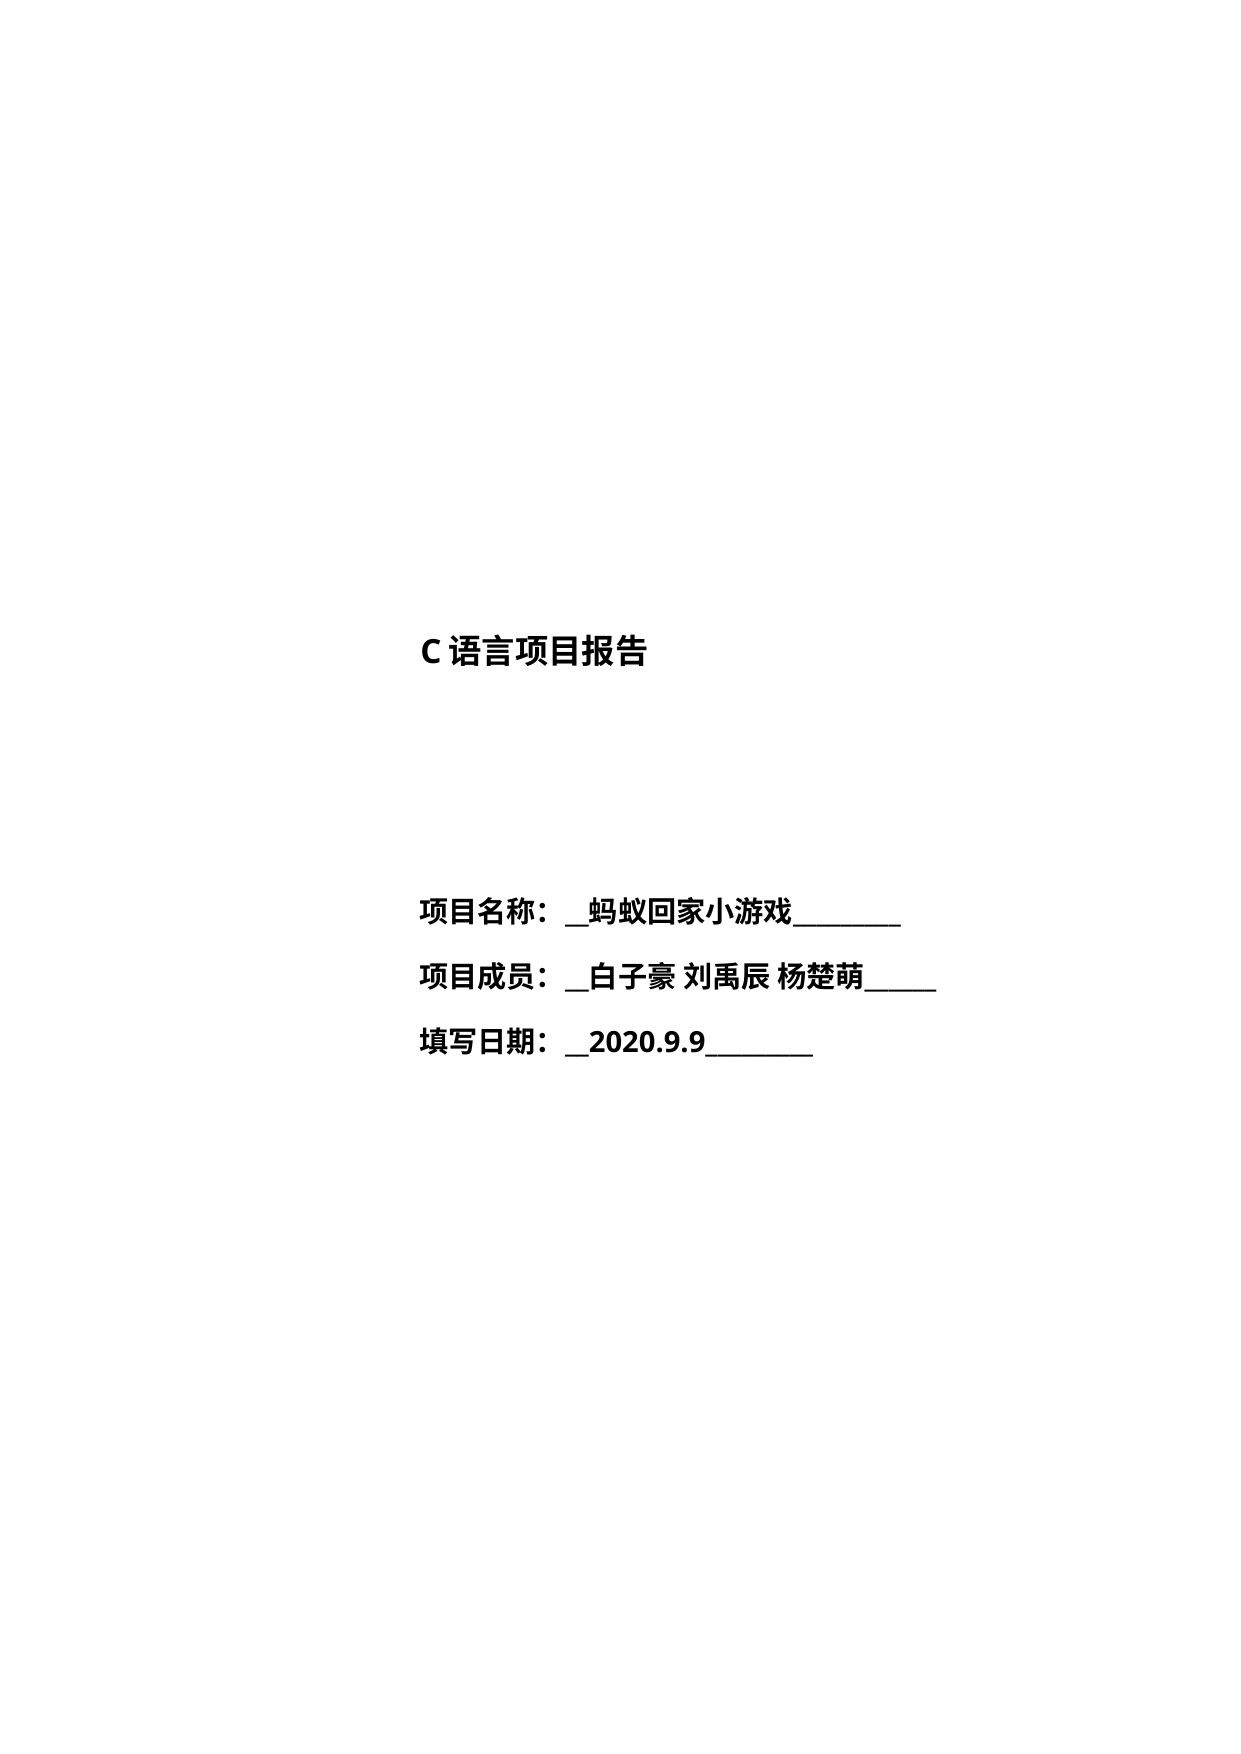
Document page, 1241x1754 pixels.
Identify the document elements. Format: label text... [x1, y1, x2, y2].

text 填写日期：__2020.9.9_________ [187, 1007, 1053, 1072]
text 项目成员：__白子豪 刘禹辰 杨楚萌______ [187, 942, 1053, 1007]
text 项目名称：__蚂蚁回家小游戏_________ [187, 877, 1053, 942]
text C语言项目报告 [187, 617, 1053, 682]
